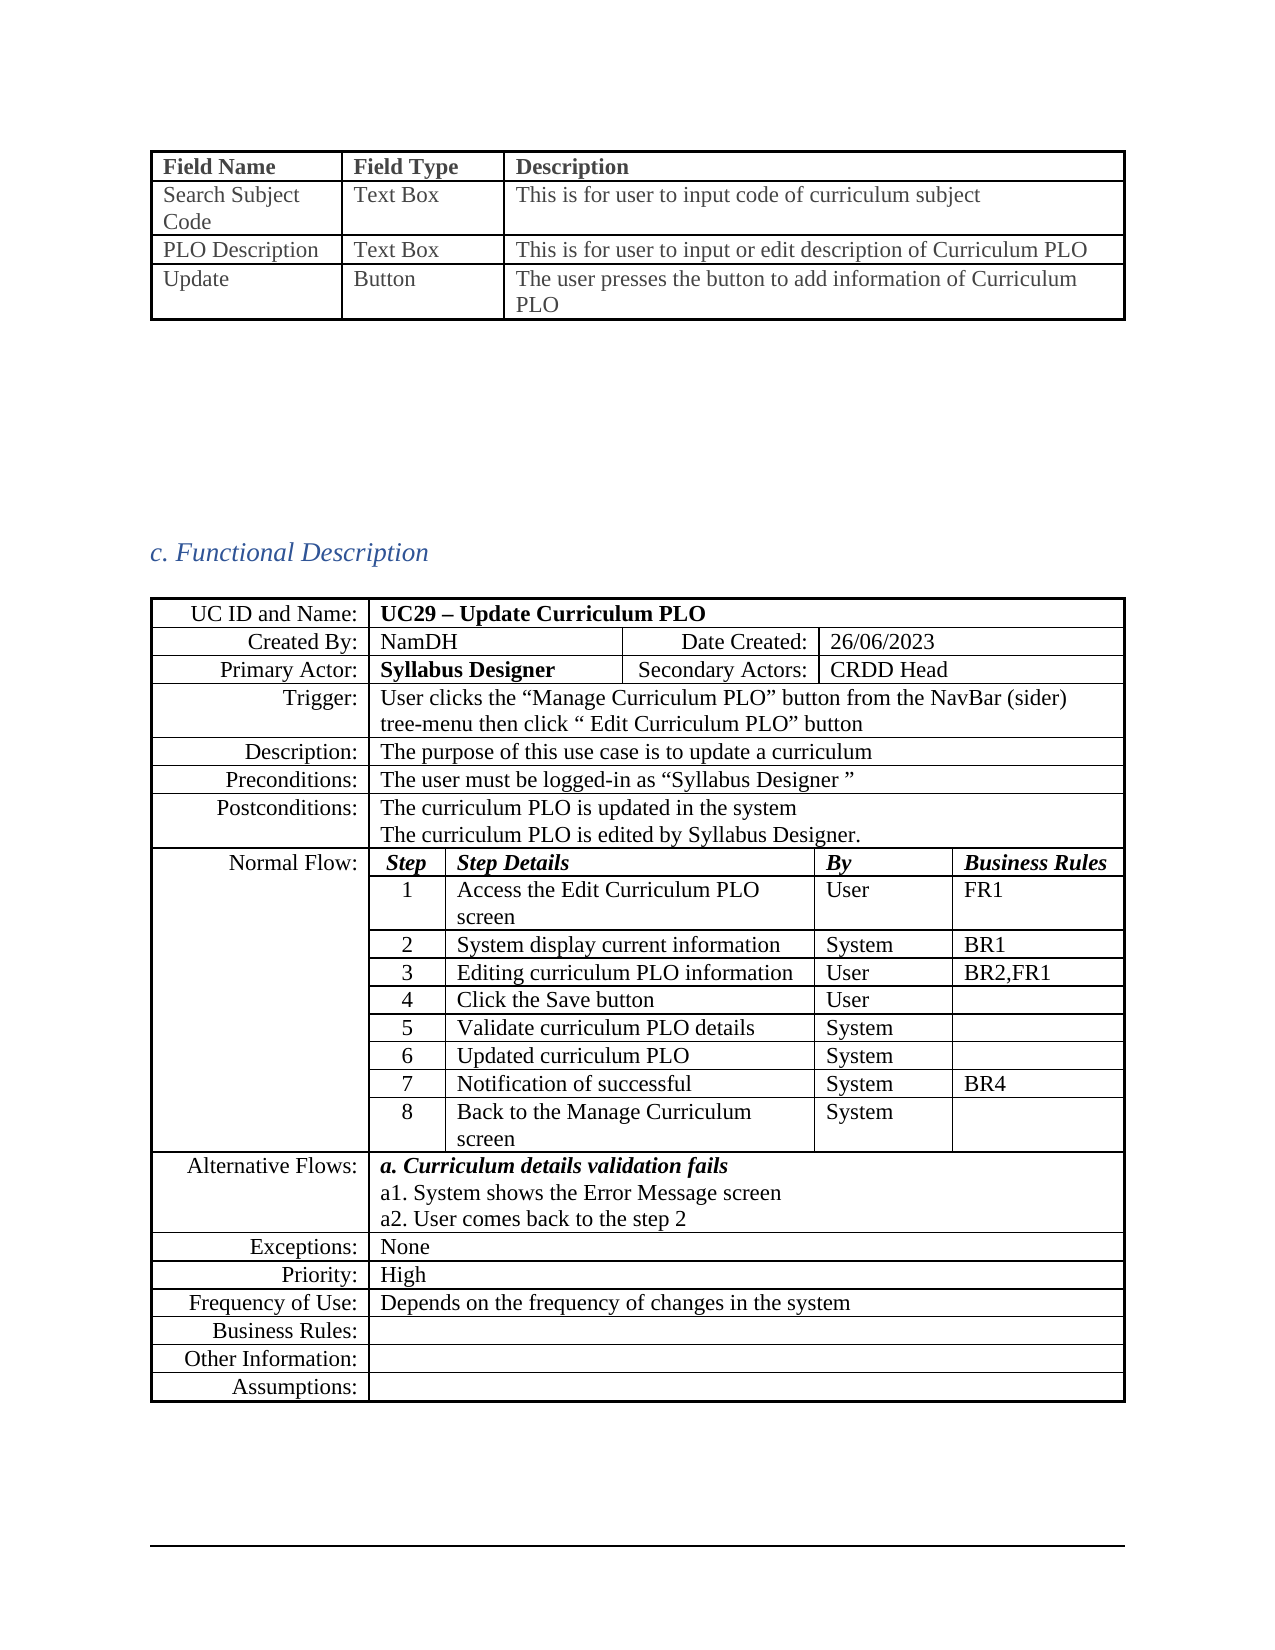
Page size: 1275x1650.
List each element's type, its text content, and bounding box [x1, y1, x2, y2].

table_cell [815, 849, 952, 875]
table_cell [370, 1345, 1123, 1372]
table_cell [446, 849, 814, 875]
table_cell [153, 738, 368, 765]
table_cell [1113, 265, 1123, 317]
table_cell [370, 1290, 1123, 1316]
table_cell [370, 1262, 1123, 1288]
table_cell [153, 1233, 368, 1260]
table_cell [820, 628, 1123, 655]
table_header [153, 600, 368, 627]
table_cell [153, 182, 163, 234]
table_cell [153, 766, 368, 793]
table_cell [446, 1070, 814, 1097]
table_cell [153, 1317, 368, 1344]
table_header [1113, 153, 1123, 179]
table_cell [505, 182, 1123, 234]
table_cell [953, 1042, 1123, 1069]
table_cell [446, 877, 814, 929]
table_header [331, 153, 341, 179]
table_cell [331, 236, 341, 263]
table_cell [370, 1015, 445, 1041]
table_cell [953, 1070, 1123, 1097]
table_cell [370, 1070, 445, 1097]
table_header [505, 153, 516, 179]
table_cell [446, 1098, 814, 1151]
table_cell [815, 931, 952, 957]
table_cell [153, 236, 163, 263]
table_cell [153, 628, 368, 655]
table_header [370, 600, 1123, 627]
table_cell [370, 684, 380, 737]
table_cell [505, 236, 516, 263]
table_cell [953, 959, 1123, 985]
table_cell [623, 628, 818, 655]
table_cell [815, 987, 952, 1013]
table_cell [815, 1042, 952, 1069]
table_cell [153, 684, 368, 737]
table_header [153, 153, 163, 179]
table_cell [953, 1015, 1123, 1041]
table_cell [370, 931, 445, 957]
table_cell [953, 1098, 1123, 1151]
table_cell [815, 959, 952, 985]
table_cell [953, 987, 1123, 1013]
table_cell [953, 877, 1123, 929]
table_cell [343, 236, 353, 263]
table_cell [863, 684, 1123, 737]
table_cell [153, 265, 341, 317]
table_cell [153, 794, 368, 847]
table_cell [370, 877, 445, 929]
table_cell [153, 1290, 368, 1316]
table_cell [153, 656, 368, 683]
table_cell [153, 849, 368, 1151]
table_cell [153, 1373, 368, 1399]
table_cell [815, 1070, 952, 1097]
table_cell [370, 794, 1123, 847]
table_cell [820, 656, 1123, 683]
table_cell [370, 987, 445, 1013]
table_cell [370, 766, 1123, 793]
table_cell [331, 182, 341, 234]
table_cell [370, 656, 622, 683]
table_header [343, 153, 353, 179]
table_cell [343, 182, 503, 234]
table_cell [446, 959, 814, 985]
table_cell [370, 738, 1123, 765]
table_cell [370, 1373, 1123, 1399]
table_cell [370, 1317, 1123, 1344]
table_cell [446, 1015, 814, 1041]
subtitle c. Functional Description [150, 536, 1125, 567]
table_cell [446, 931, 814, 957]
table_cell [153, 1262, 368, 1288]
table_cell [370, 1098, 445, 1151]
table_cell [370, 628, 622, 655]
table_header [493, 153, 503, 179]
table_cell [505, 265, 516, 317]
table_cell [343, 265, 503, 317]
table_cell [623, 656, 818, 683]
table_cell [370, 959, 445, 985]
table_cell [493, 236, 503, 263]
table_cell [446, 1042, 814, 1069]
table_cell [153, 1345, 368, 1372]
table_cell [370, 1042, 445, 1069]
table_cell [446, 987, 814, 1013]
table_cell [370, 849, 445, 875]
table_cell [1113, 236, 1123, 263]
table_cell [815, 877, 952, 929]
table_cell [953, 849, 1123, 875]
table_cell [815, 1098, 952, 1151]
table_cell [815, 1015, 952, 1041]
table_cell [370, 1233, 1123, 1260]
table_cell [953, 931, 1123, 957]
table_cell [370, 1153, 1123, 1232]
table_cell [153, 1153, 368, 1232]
